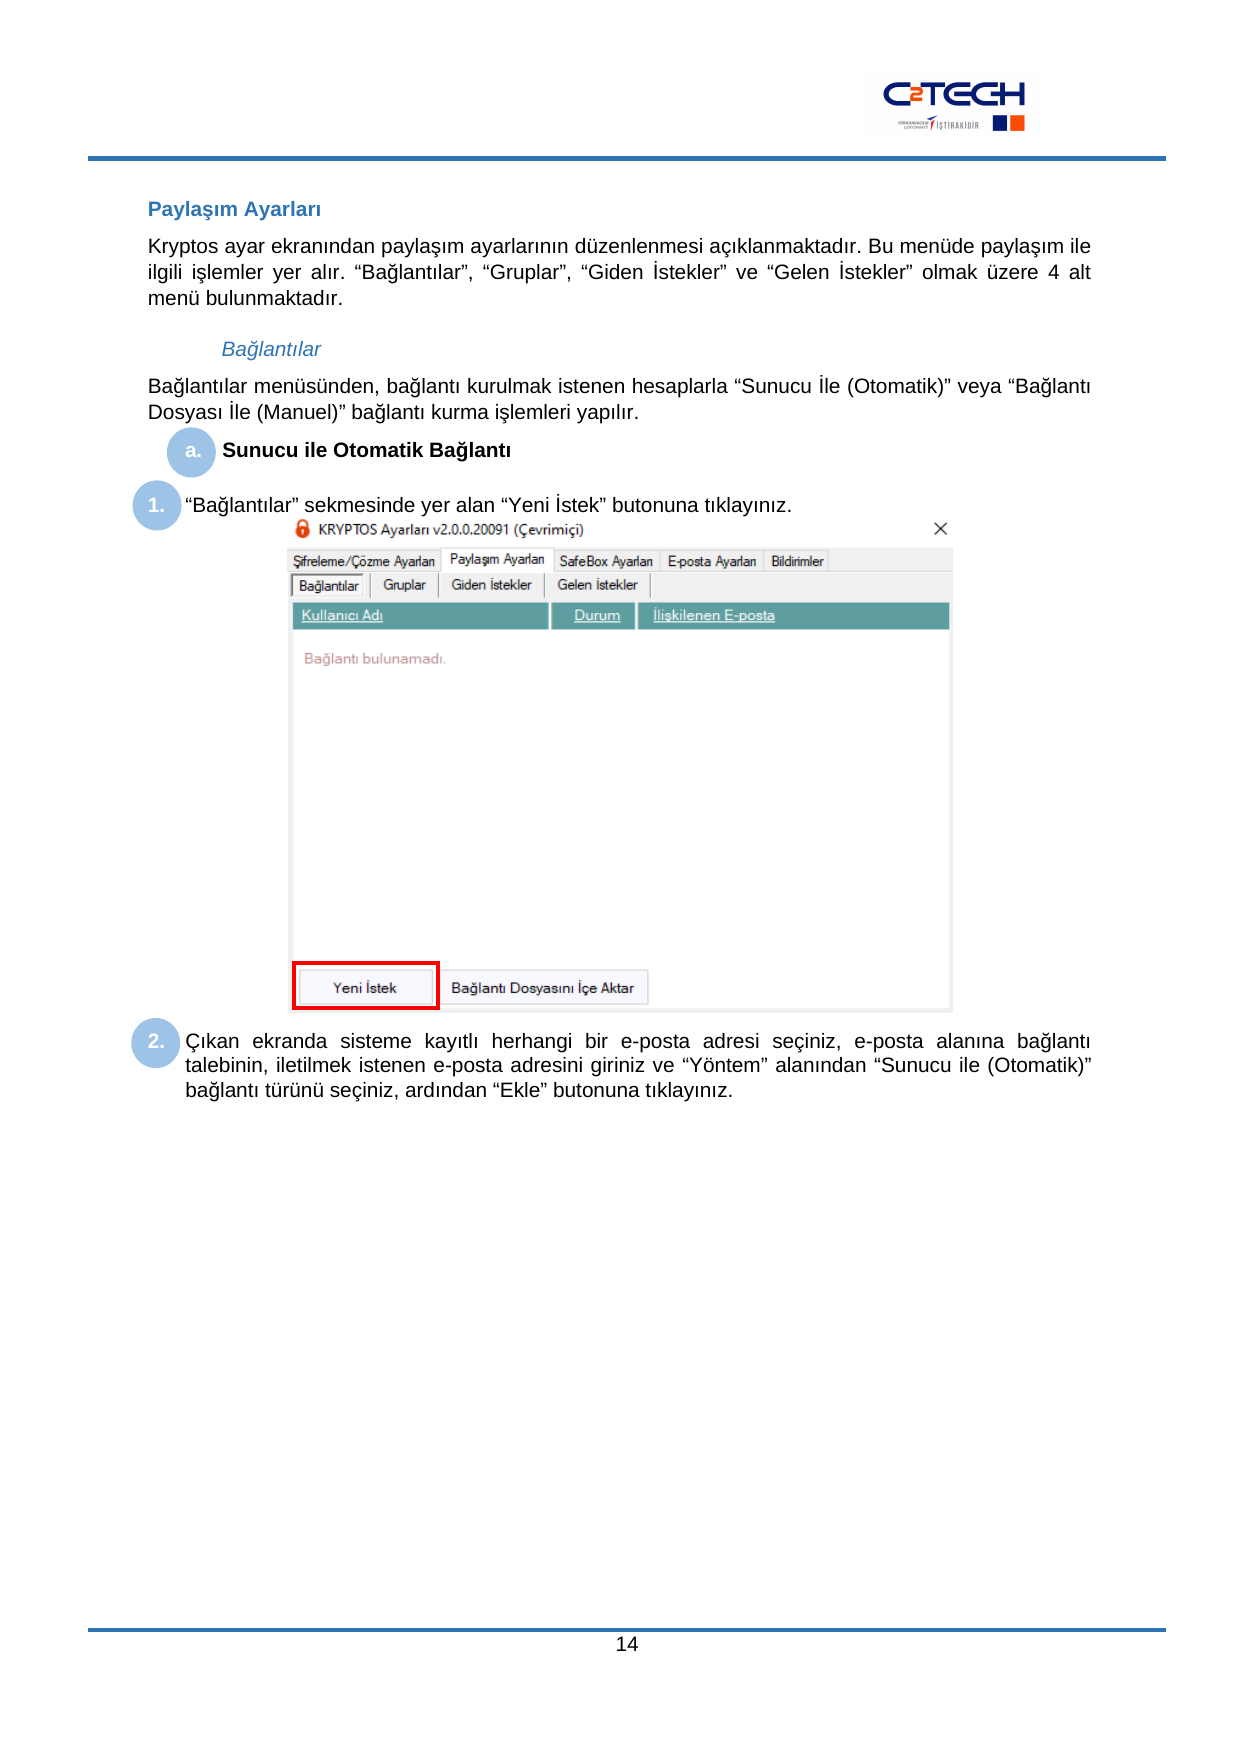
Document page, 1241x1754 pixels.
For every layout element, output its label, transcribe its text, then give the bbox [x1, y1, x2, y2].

picture [863, 73, 1045, 140]
text Kryptos ayar ekranından paylaşım ayarlarının düzenlenmesi açıklanmaktadır. Bu menüde paylaşım ile ilgili işlemler yer alır. “Bağlantılar”, “Gruplar”, “Giden İstekler” ve “Gelen İstekler” olmak üzere 4 alt menü bulunmaktadır. [148, 234, 1093, 310]
list Sunucu ile Otomatik Bağlantı [185, 438, 1093, 462]
subtitle Paylaşım Ayarları [148, 197, 1093, 221]
list “Bağlantılar” sekmesinde yer alan “Yeni İstek” butonuna tıklayınız. [148, 493, 1093, 517]
subtitle Bağlantılar [148, 337, 1093, 361]
list Çıkan ekranda sisteme kayıtlı herhangi bir e-posta adresi seçiniz, e-posta alanına bağlantı talebinin, iletilmek istenen e-posta adresini giriniz ve “Yöntem” alanından “Sunucu ile (Otomatik)” bağlantı türünü seçiniz, ardından “Ekle” butonuna tıklayınız. [148, 1029, 1093, 1102]
text Bağlantılar menüsünden, bağlantı kurulmak istenen hesaplarla “Sunucu İle (Otomatik)” veya “Bağlantı Dosyası İle (Manuel)” bağlantı kurma işlemleri yapılır. [148, 374, 1093, 424]
picture [287, 517, 953, 1013]
